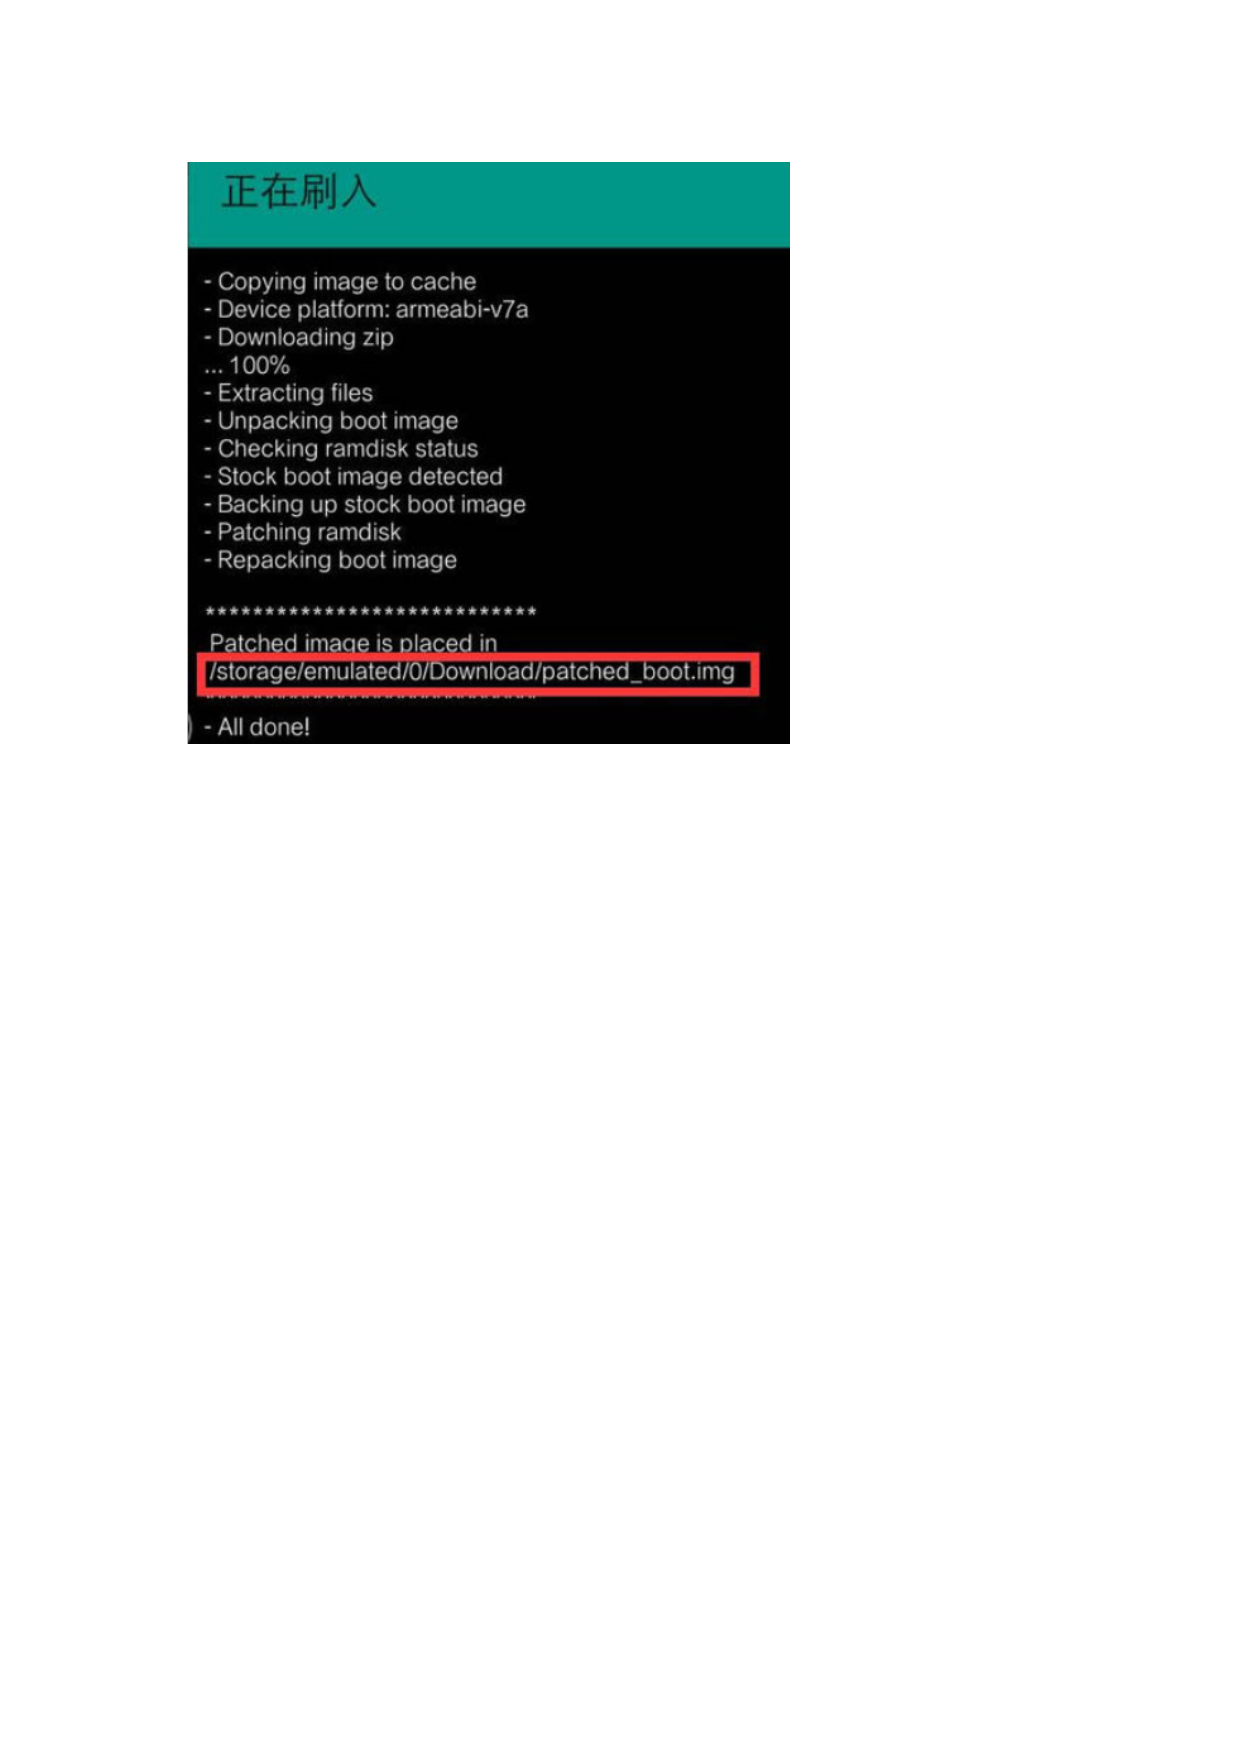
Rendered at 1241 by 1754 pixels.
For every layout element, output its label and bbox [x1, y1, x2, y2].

picture [187, 162, 790, 744]
